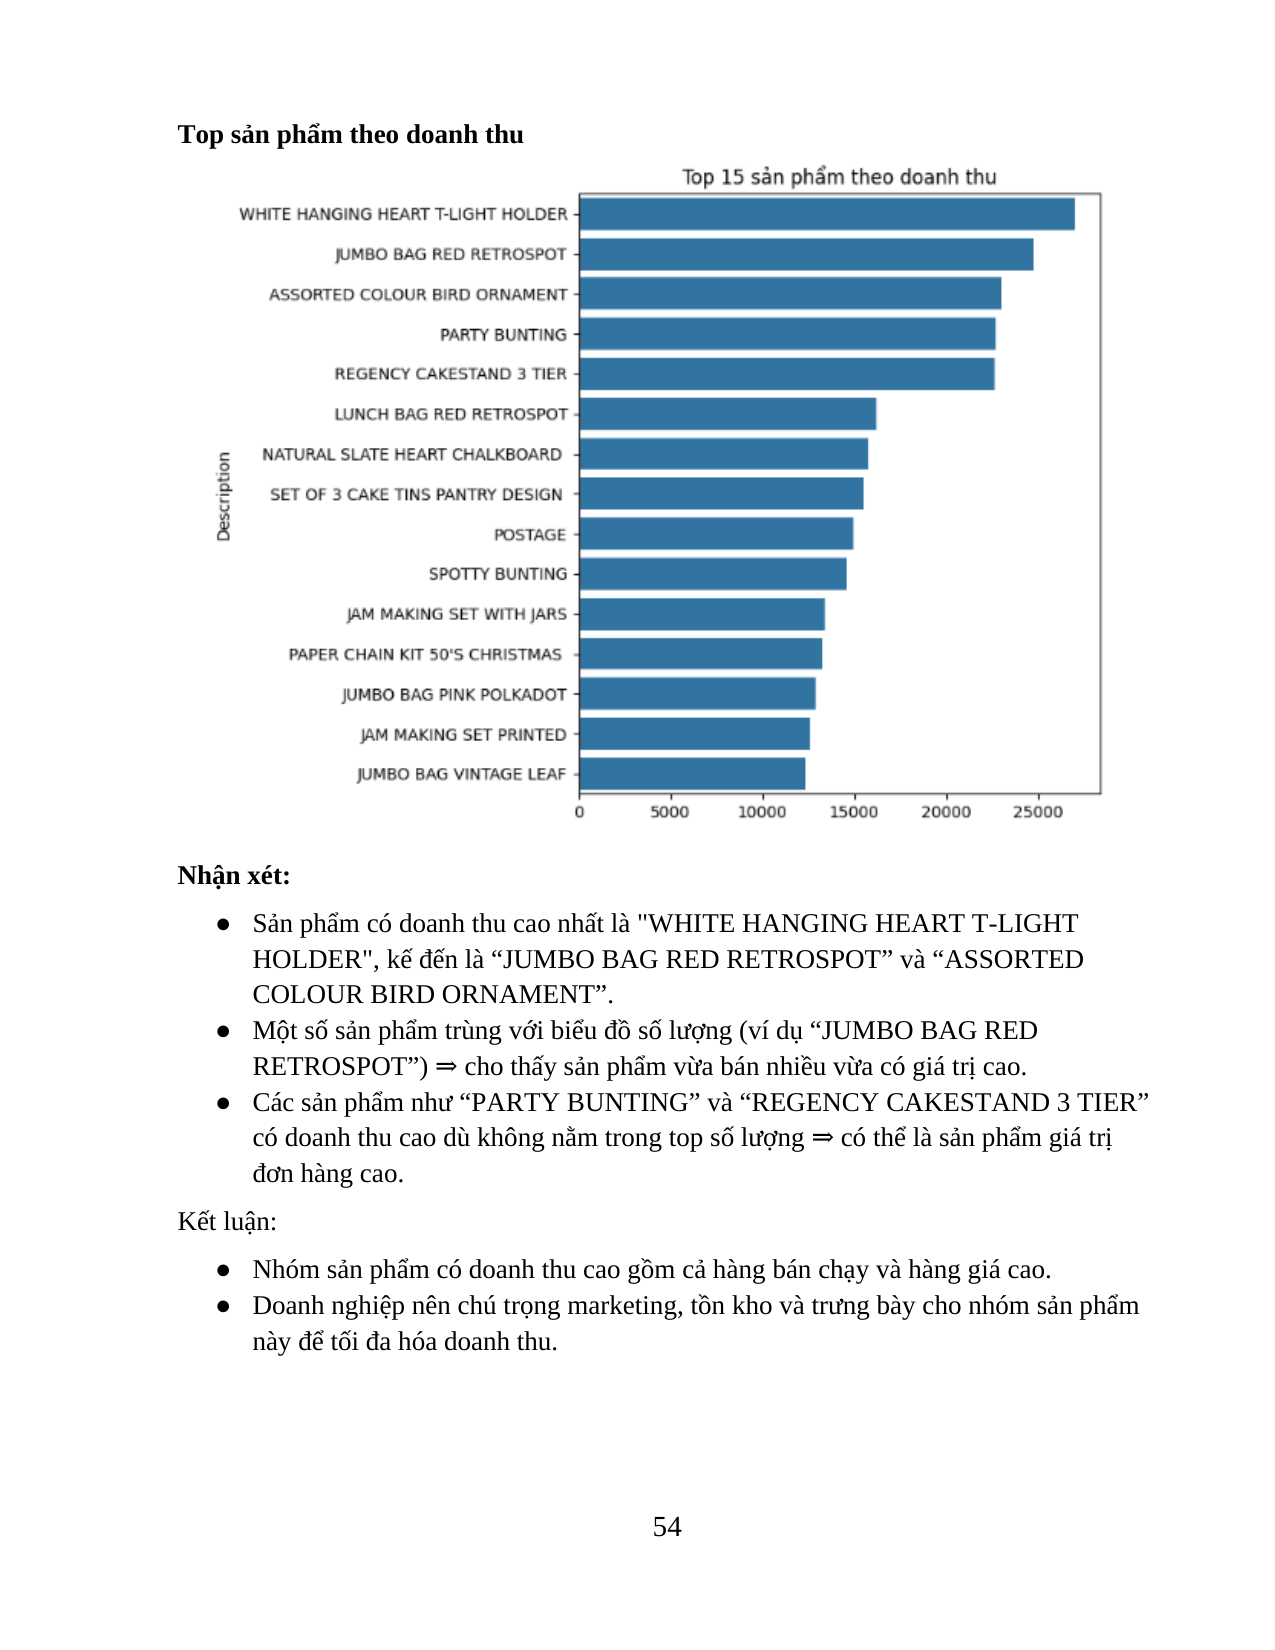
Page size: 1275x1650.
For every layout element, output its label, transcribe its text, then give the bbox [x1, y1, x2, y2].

picture [197, 153, 1138, 842]
list Các sản phẩm như “PARTY BUNTING” và “REGENCY CAKESTAND 3 TIER” có doanh thu cao dù không nằm trong top số lượng ⇒ có thể là sản phẩm giá trị đơn hàng cao. [215, 1086, 1157, 1188]
text Top sản phẩm theo doanh thu [177, 118, 1157, 149]
list Nhóm sản phẩm có doanh thu cao gồm cả hàng bán chạy và hàng giá cao. [215, 1254, 1157, 1285]
text Kết luận: [177, 1205, 1157, 1237]
list Một số sản phẩm trùng với biểu đồ số lượng (ví dụ “JUMBO BAG RED RETROSPOT”) ⇒ cho thấy sản phẩm vừa bán nhiều vừa có giá trị cao. [215, 1014, 1157, 1081]
list Sản phẩm có doanh thu cao nhất là "WHITE HANGING HEART T-LIGHT HOLDER", kế đến là “JUMBO BAG RED RETROSPOT” và “ASSORTED COLOUR BIRD ORNAMENT”. [215, 907, 1157, 1010]
list Doanh nghiệp nên chú trọng marketing, tồn kho và trưng bày cho nhóm sản phẩm này để tối đa hóa doanh thu. [215, 1289, 1157, 1356]
text Nhận xét: [177, 859, 1157, 890]
